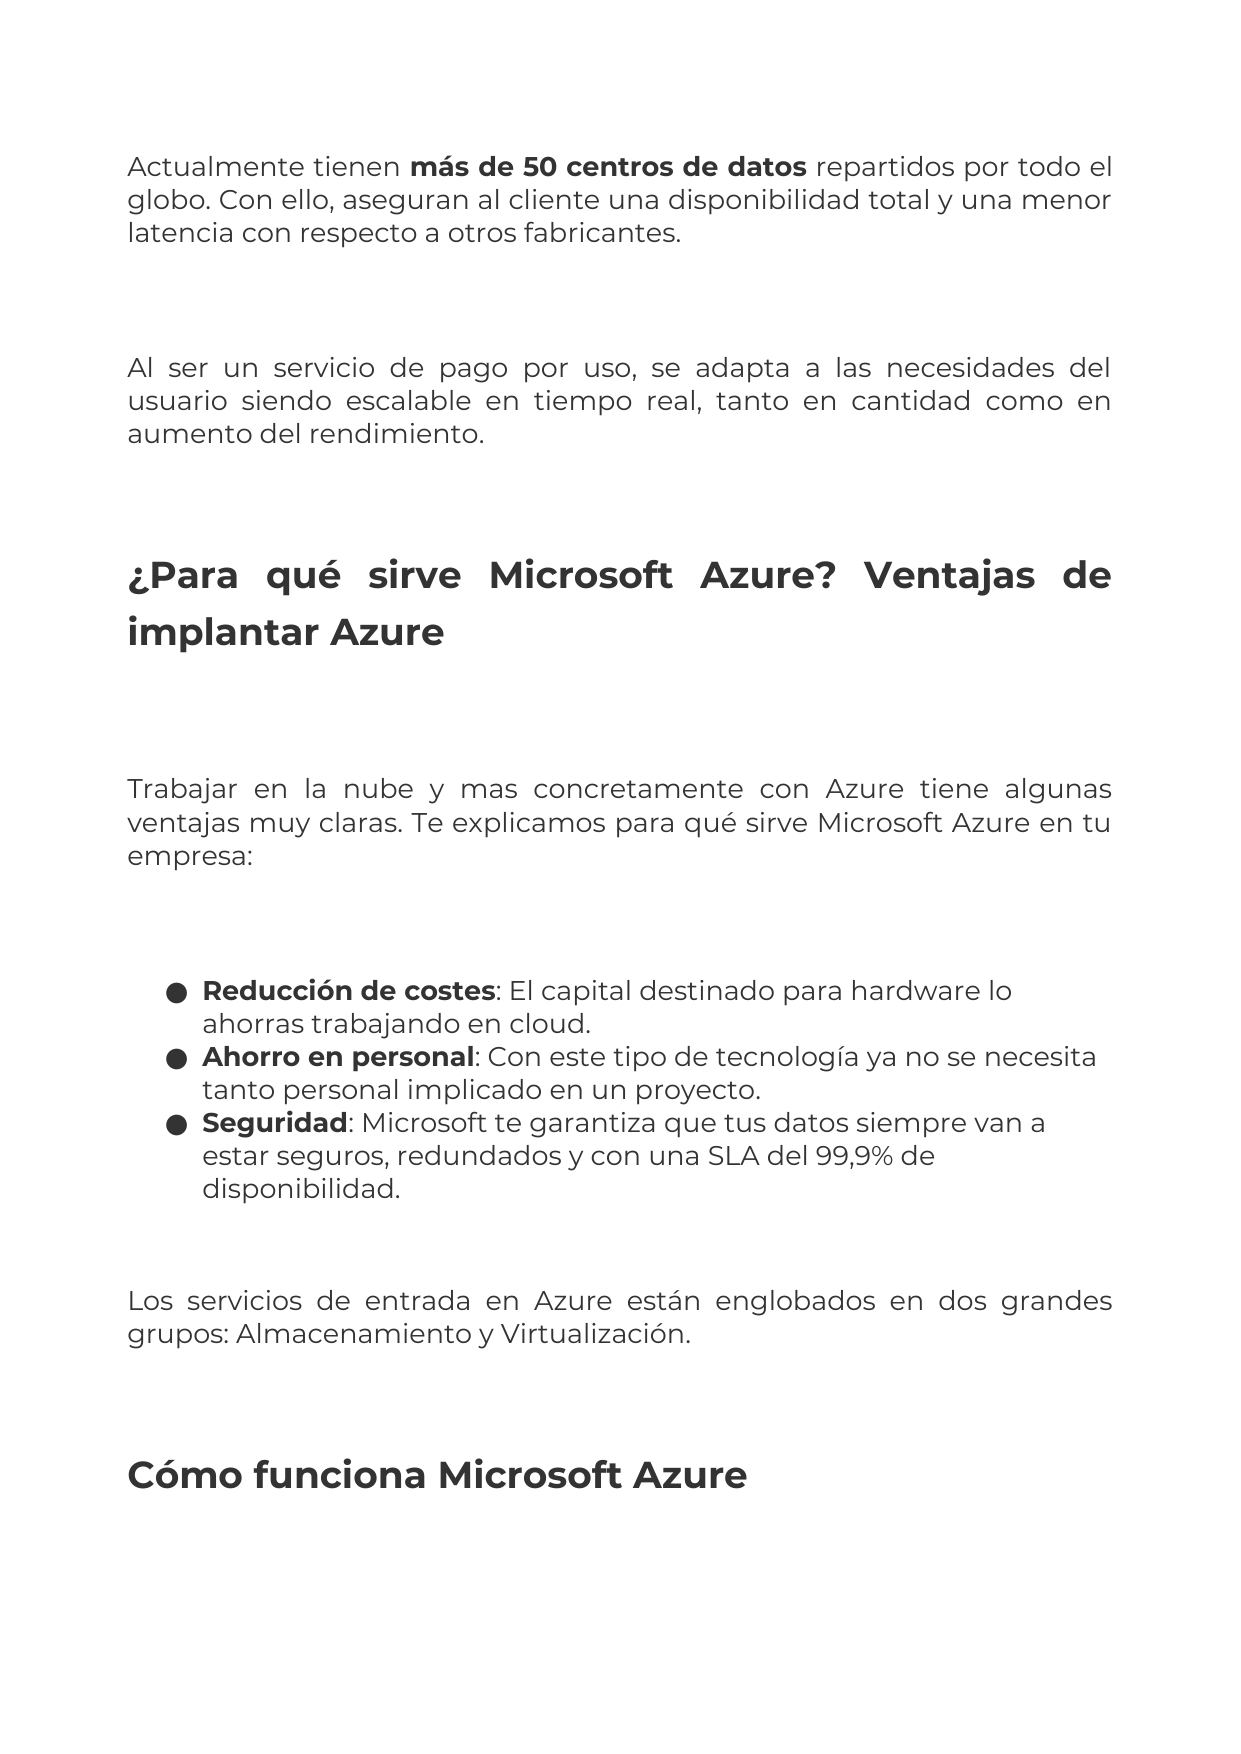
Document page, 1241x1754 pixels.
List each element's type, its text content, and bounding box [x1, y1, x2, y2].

text Trabajar en la nube y mas concretamente con Azure tiene algunas ventajas muy claras. Te explicamos para qué sirve Microsoft Azure en tu empresa: [127, 773, 1113, 872]
list Ahorro en personal: Con este tipo de tecnología ya no se necesita tanto personal implicado en un proyecto. [164, 1040, 1113, 1106]
subtitle ¿Para qué sirve Microsoft Azure? Ventajas de implantar Azure [127, 552, 1113, 655]
list Seguridad: Microsoft te garantiza que tus datos siempre van a estar seguros, redundados y con una SLA del 99,9% de disponibilidad. [164, 1106, 1113, 1205]
list Reducción de costes: El capital destinado para hardware lo ahorras trabajando en cloud. [164, 974, 1113, 1040]
text Al ser un servicio de pago por uso, se adapta a las necesidades del usuario siendo escalable en tiempo real, tanto en cantidad como en aumento del rendimiento. [127, 351, 1113, 450]
text Los servicios de entrada en Azure están englobados en dos grandes grupos: Almacenamiento y Virtualización. [127, 1284, 1113, 1350]
subtitle Cómo funciona Microsoft Azure [127, 1452, 1113, 1498]
text Actualmente tienen más de 50 centros de datos repartidos por todo el globo. Con ello, aseguran al cliente una disponibilidad total y una menor latencia con respecto a otros fabricantes. [127, 150, 1113, 249]
